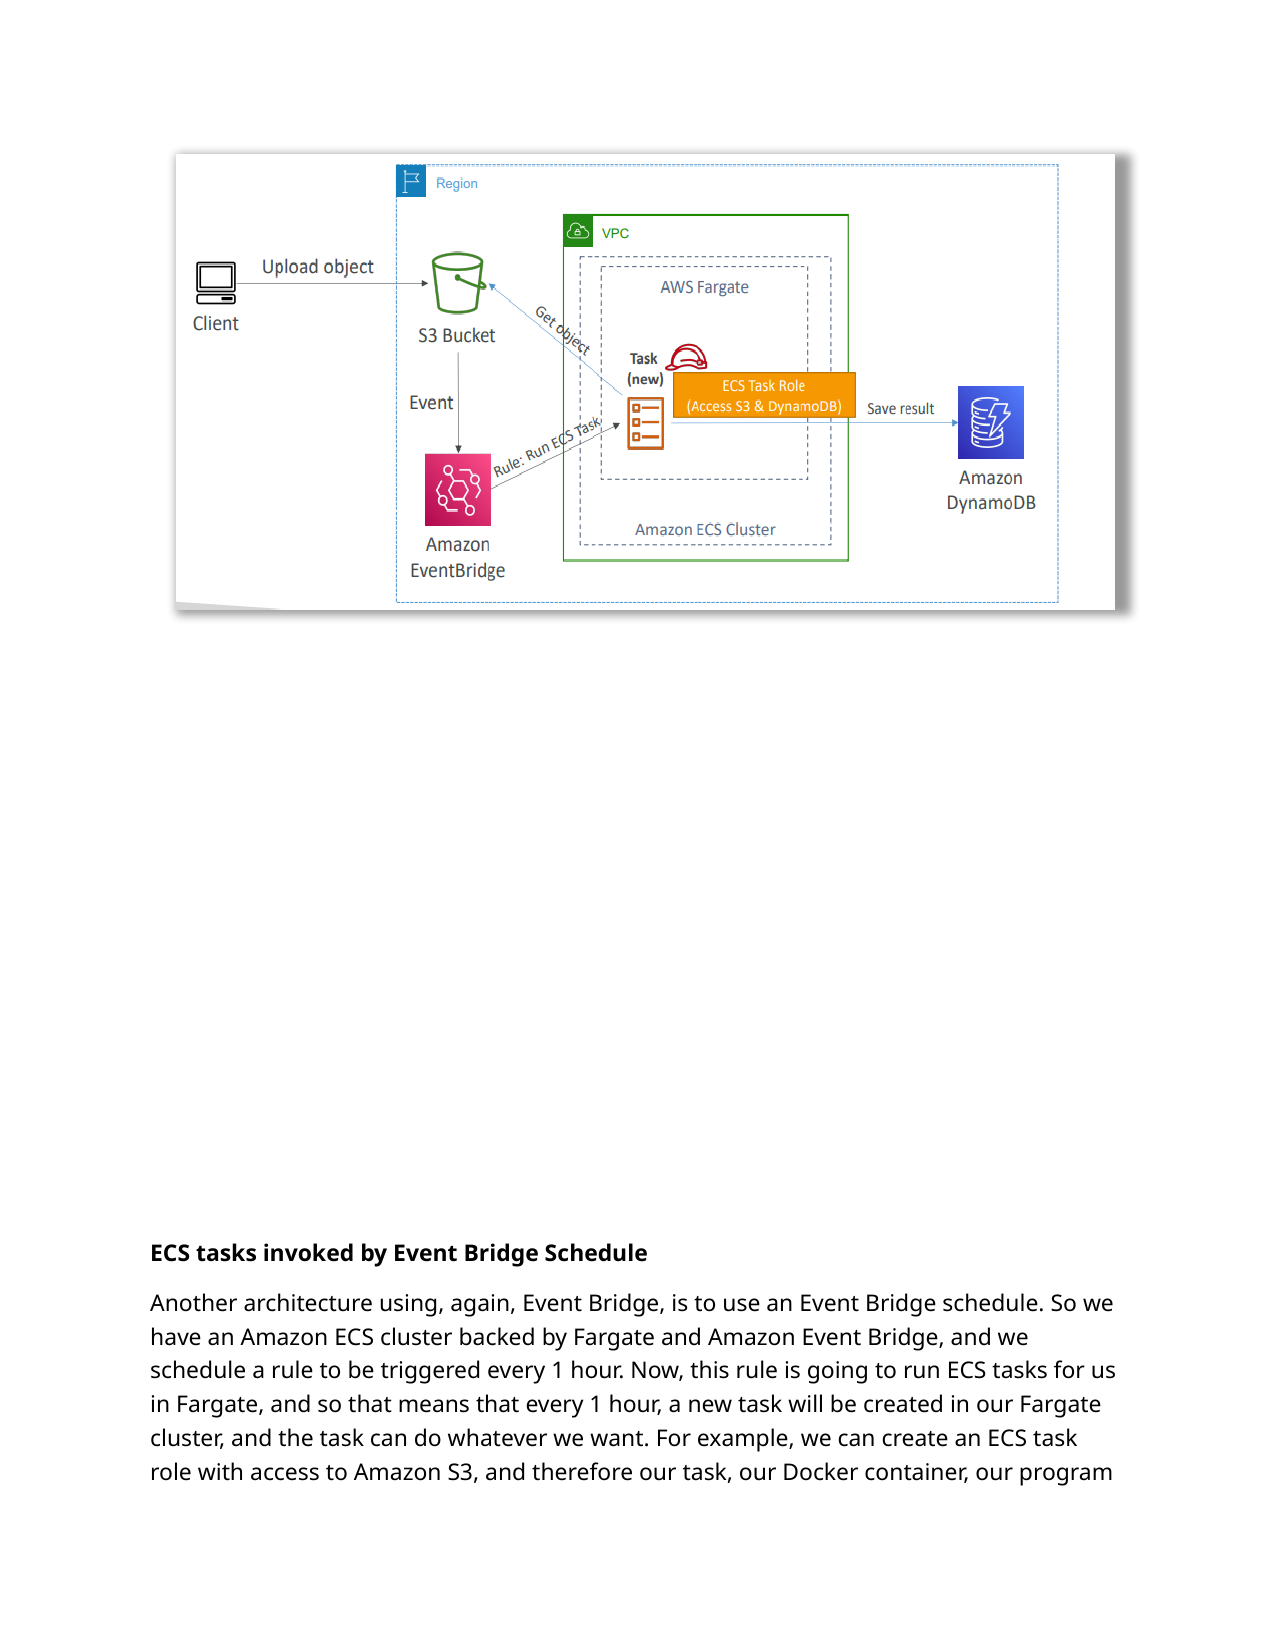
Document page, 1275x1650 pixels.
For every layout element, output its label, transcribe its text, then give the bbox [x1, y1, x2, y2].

picture [176, 154, 1115, 610]
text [150, 1287, 1125, 1487]
text ECS tasks invoked by Event Bridge Schedule [150, 1237, 1125, 1268]
